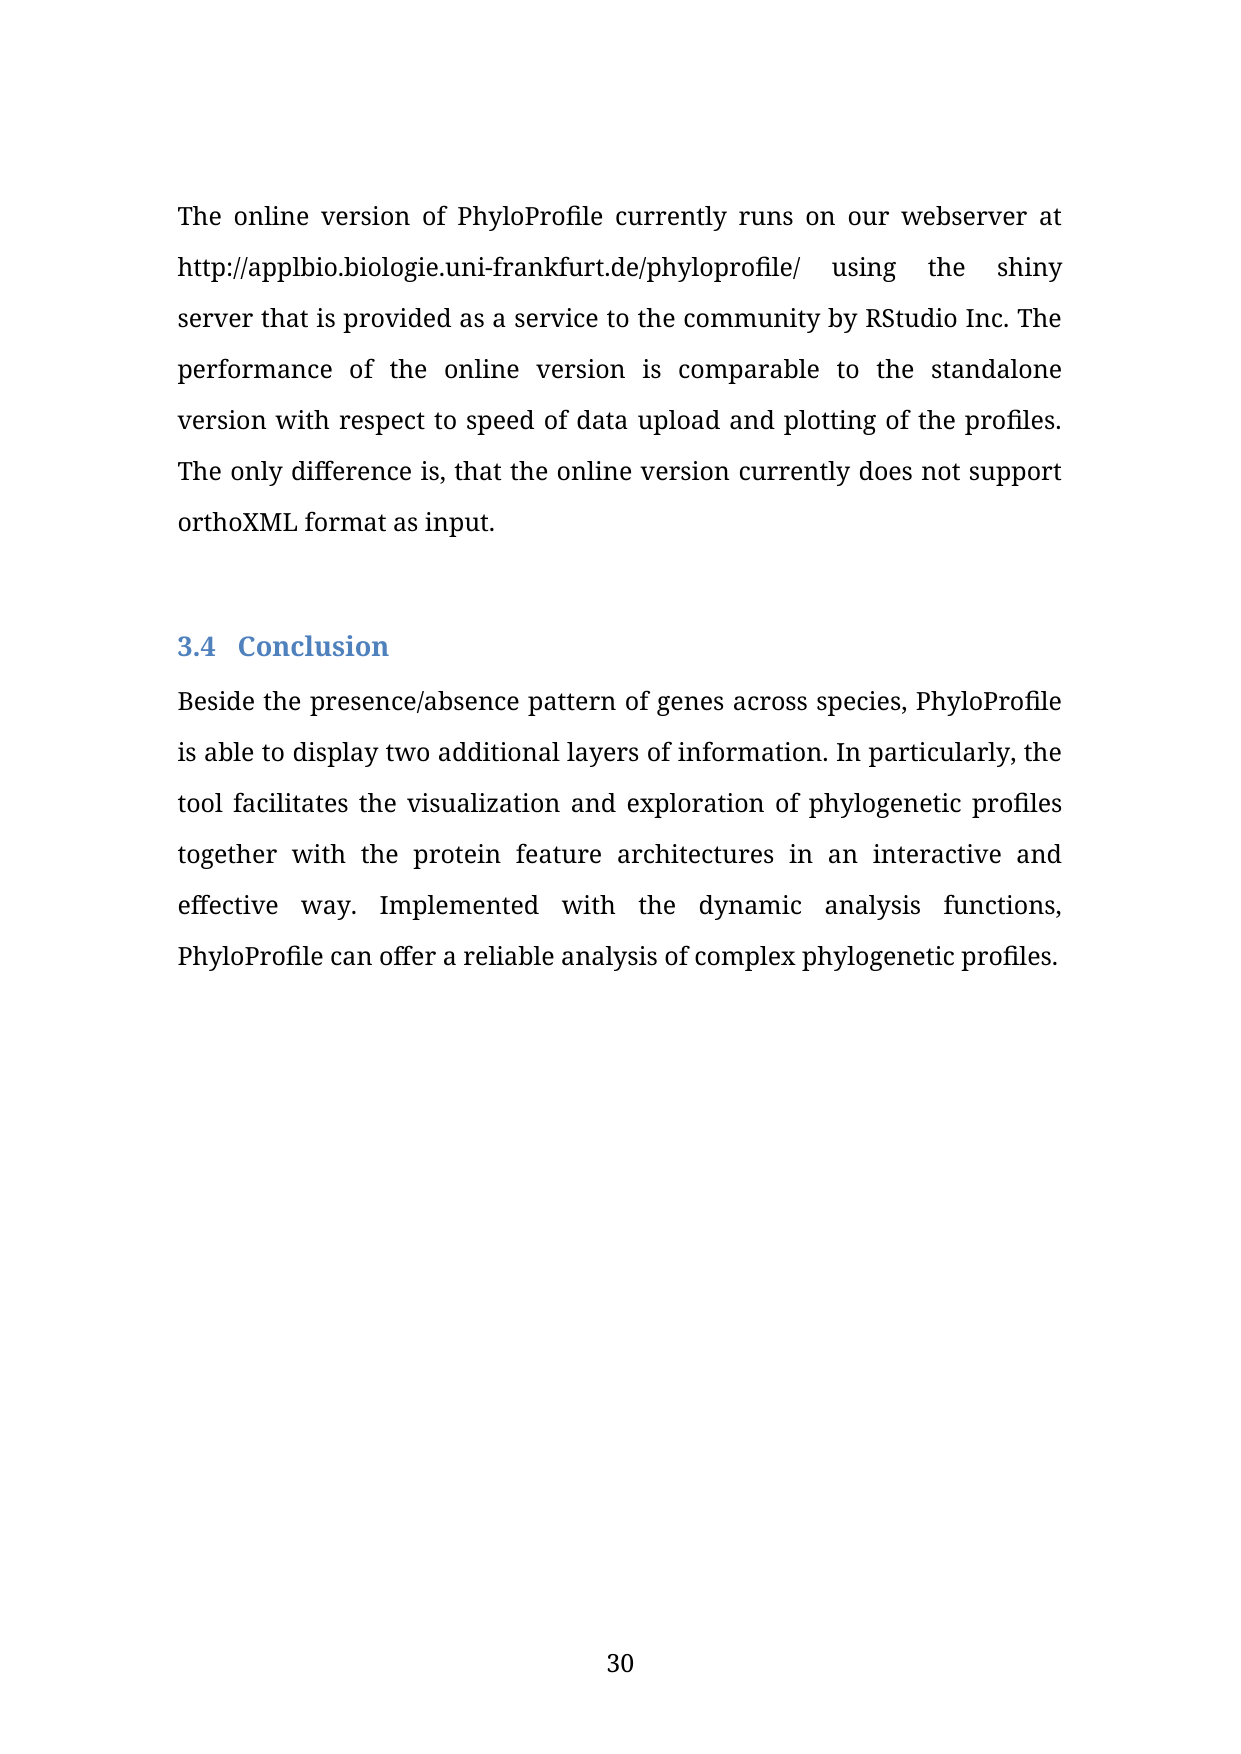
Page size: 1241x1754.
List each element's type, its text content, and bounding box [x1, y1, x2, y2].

subtitle Conclusion [177, 628, 1063, 665]
text Beside the presence/absence pattern of genes across species, PhyloProfile is able to display two additional layers of information. In particularly, the tool facilitates the visualization and exploration of phylogenetic profiles together with the protein feature architectures in an interactive and effective way. Implemented with the dynamic analysis functions, PhyloProfile can offer a reliable analysis of complex phylogenetic profiles. [177, 683, 1063, 972]
text The online version of PhyloProfile currently runs on our webserver at http://applbio.biologie.uni-frankfurt.de/phyloprofile/ using the shiny server that is provided as a service to the community by RStudio Inc. The performance of the online version is comparable to the standalone version with respect to speed of data upload and plotting of the profiles. The only difference is, that the online version currently does not support orthoXML format as input. [177, 199, 1063, 539]
